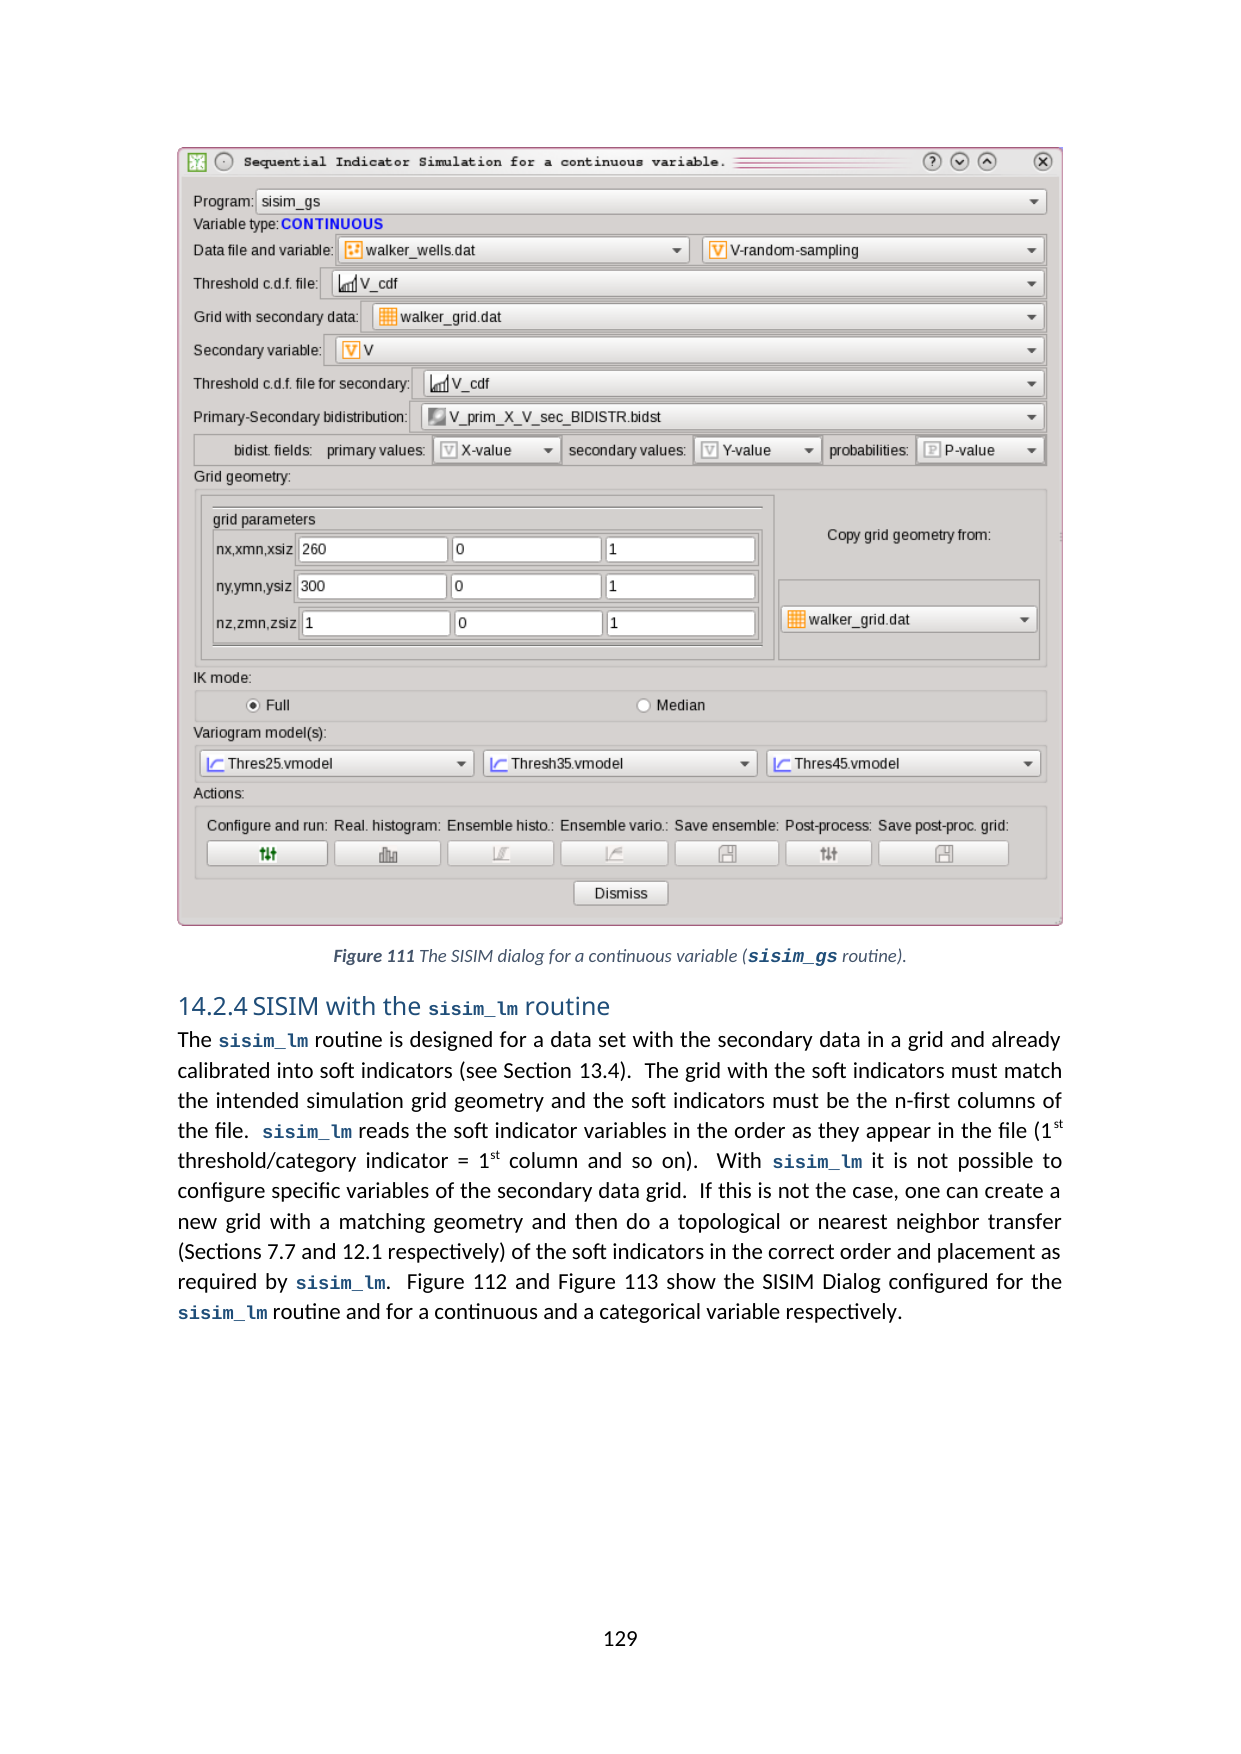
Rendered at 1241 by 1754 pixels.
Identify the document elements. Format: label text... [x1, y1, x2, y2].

text The sisim_lm routine is designed for a data set with the secondary data in a grid and already calibrated into soft indicators (see Section 12.4). The grid with the soft indicators must match the intended simulation grid geometry and the soft indicators must be the n-first columns of the file. sisim_lm reads the soft indicator variables in the order as they appear in the file (1st threshold/category indicator = 1st column and so on). With sisim_lm it is not possible to configure specific variables of the secondary data grid. If this is not the case, one can create a new grid with a matching geometry and then do a topological or nearest neighbor transfer (Sections 7.7 and 11.1 respectively) of the soft indicators in the correct order and placement as required by sisim_lm. Figure 106 and Figure 107 show the SISIM Dialog configured for the sisim_lm routine and for a continuous and a categorical variable respectively. [177, 1026, 1063, 1325]
subtitle SISIM with the sisim_lm routine [177, 989, 1063, 1023]
picture [177, 147, 1063, 926]
text Figure 111 The SISIM dialog for a continuous variable (sisim_gs routine). [177, 944, 1063, 968]
